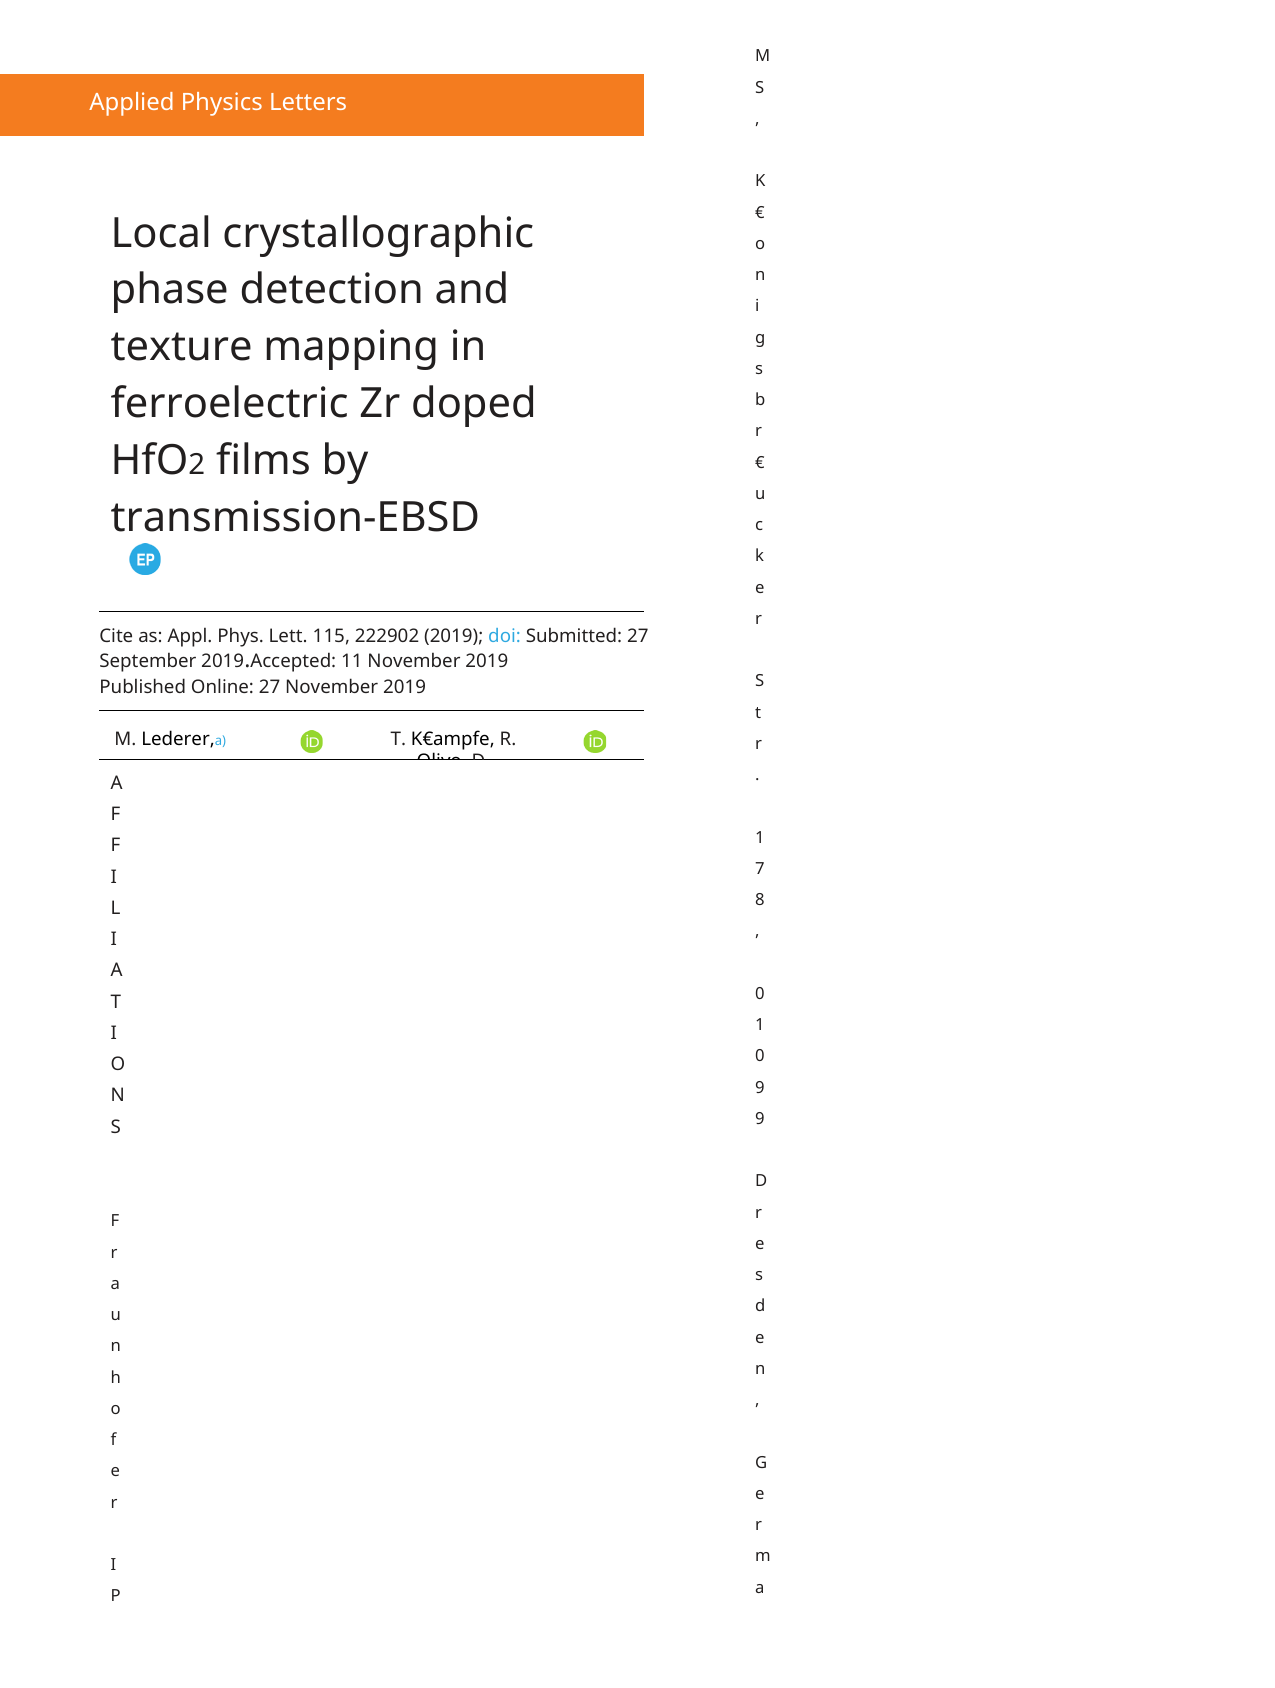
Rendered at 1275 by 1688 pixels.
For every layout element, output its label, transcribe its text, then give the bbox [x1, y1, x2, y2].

text Local crystallographic phase detection and texture mapping in ferroelectric Zr doped HfO2 films by transmission-EBSD [110, 202, 539, 574]
table_cell [524, 711, 644, 759]
table_cell Published Online: 27 November 2019 [99, 673, 644, 710]
picture [583, 730, 607, 753]
picture [129, 543, 161, 575]
picture [300, 730, 323, 753]
table_cell T. K€ampfe, R. Olivo, D. Lehninger, C. Mart, [383, 711, 524, 759]
table_cell M. Lederer,a) [99, 711, 241, 759]
table_header Applied Physics Letters [0, 74, 414, 136]
table_cell [241, 711, 382, 759]
table_header Cite as: Appl. Phys. Lett. 115, 222902 (2019); doi: Submitted: 27 September 2019.Accepted: 11 November 2019 [99, 612, 644, 673]
table_header ARTICLE [414, 74, 644, 136]
